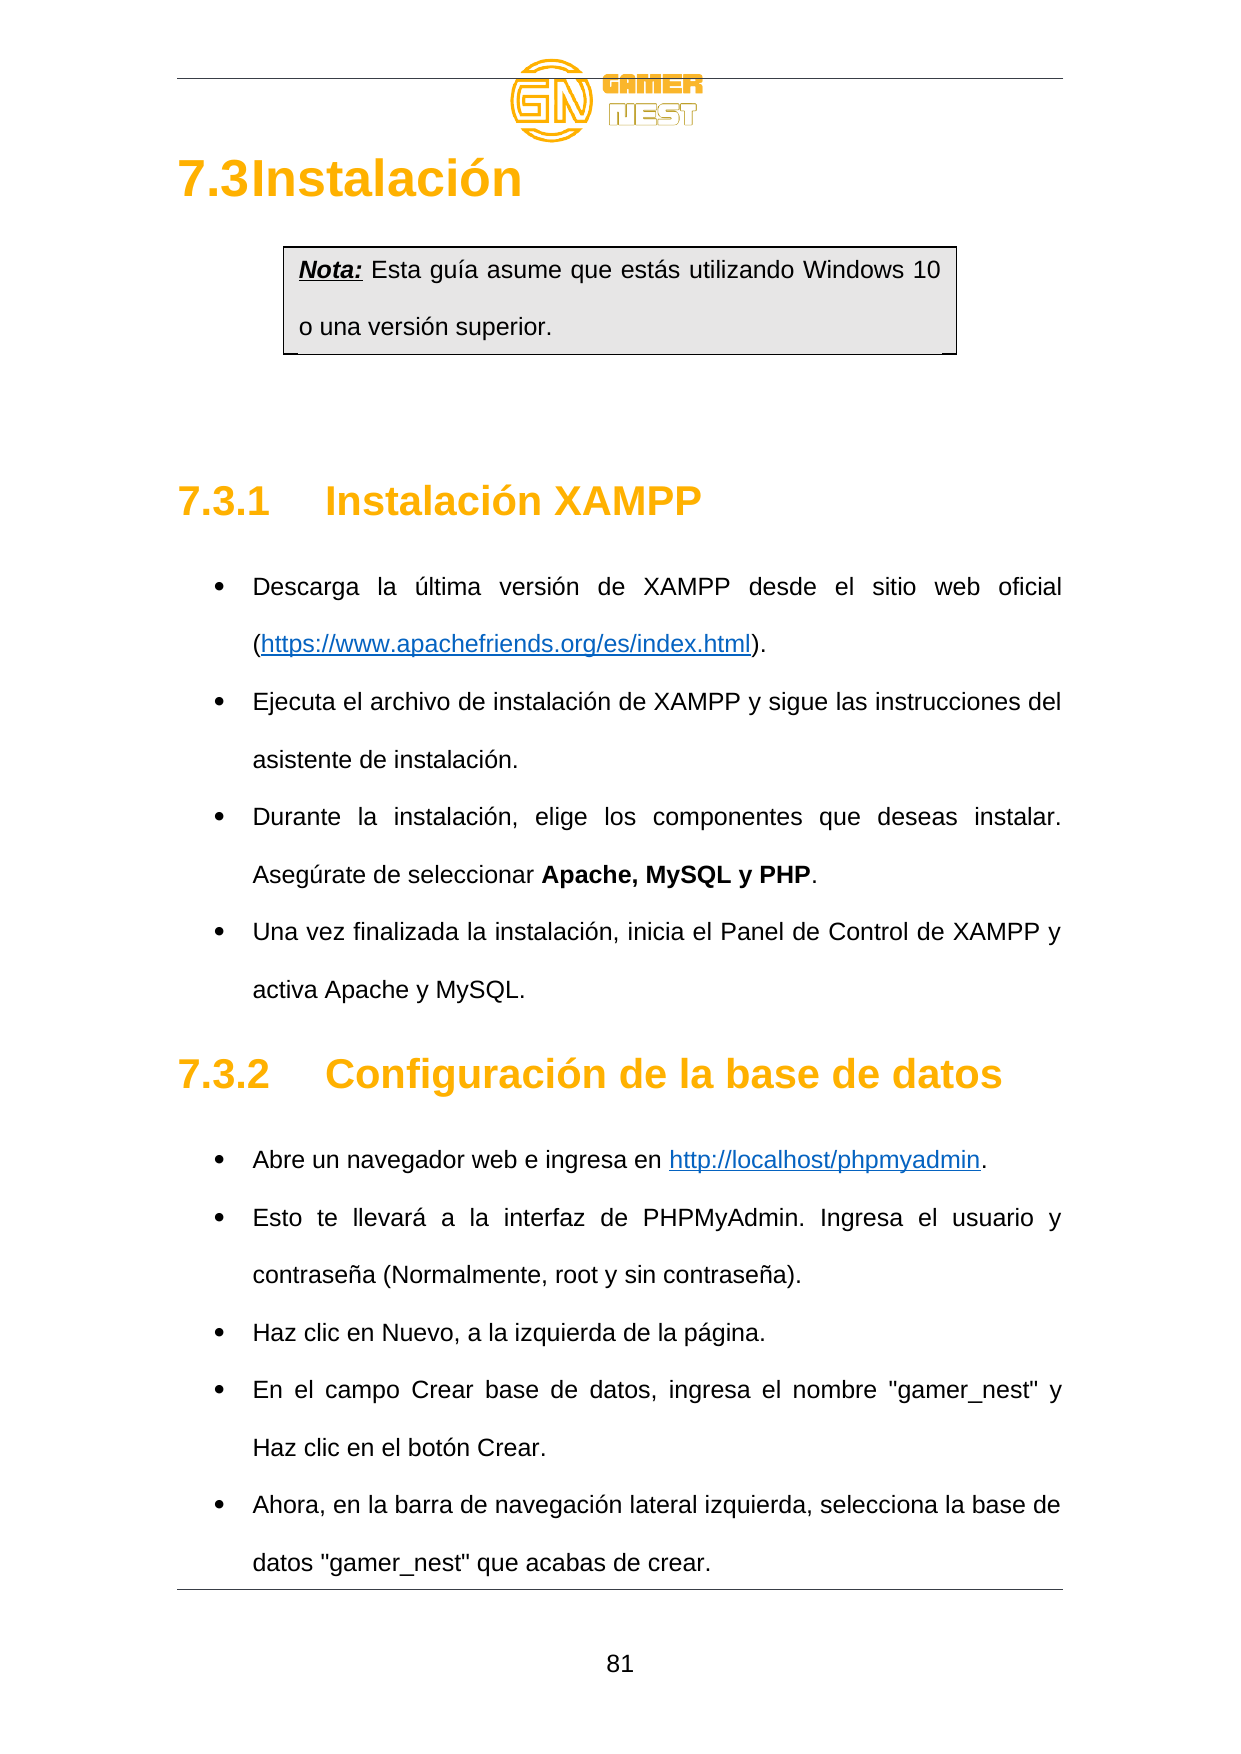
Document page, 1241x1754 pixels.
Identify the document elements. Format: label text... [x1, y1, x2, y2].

list Ahora, en la barra de navegación lateral izquierda, selecciona la base de datos "gamer_nest" que acabas de crear. [215, 1490, 1063, 1577]
picture [501, 53, 739, 78]
list Durante la instalación, elige los componentes que deseas instalar. Asegúrate de seleccionar Apache, MySQL y PHP. [215, 802, 1063, 888]
list Abre un navegador web e ingresa en http://localhost/phpmyadmin. [215, 1145, 1063, 1174]
list Haz clic en Nuevo, a la izquierda de la página. [215, 1318, 1063, 1346]
subtitle Configuración de la base de datos [177, 1049, 1063, 1097]
subtitle Instalación [177, 148, 1063, 207]
list Esto te llevará a la interfaz de PHPMyAdmin. Ingresa el usuario y contraseña (Normalmente, root y sin contraseña). [215, 1202, 1063, 1289]
list Una vez finalizada la instalación, inicia el Panel de Control de XAMPP y activa Apache y MySQL. [215, 917, 1063, 1003]
picture [501, 79, 739, 146]
list En el campo Crear base de datos, ingresa el nombre "gamer_nest" y Haz clic en el botón Crear. [215, 1375, 1063, 1462]
subtitle Instalación XAMPP [177, 272, 1063, 524]
list Ejecuta el archivo de instalación de XAMPP y sigue las instrucciones del asistente de instalación. [215, 687, 1063, 773]
list Descarga la última versión de XAMPP desde el sitio web oficial (https://www.apachefriends.org/es/index.html). [215, 572, 1063, 658]
